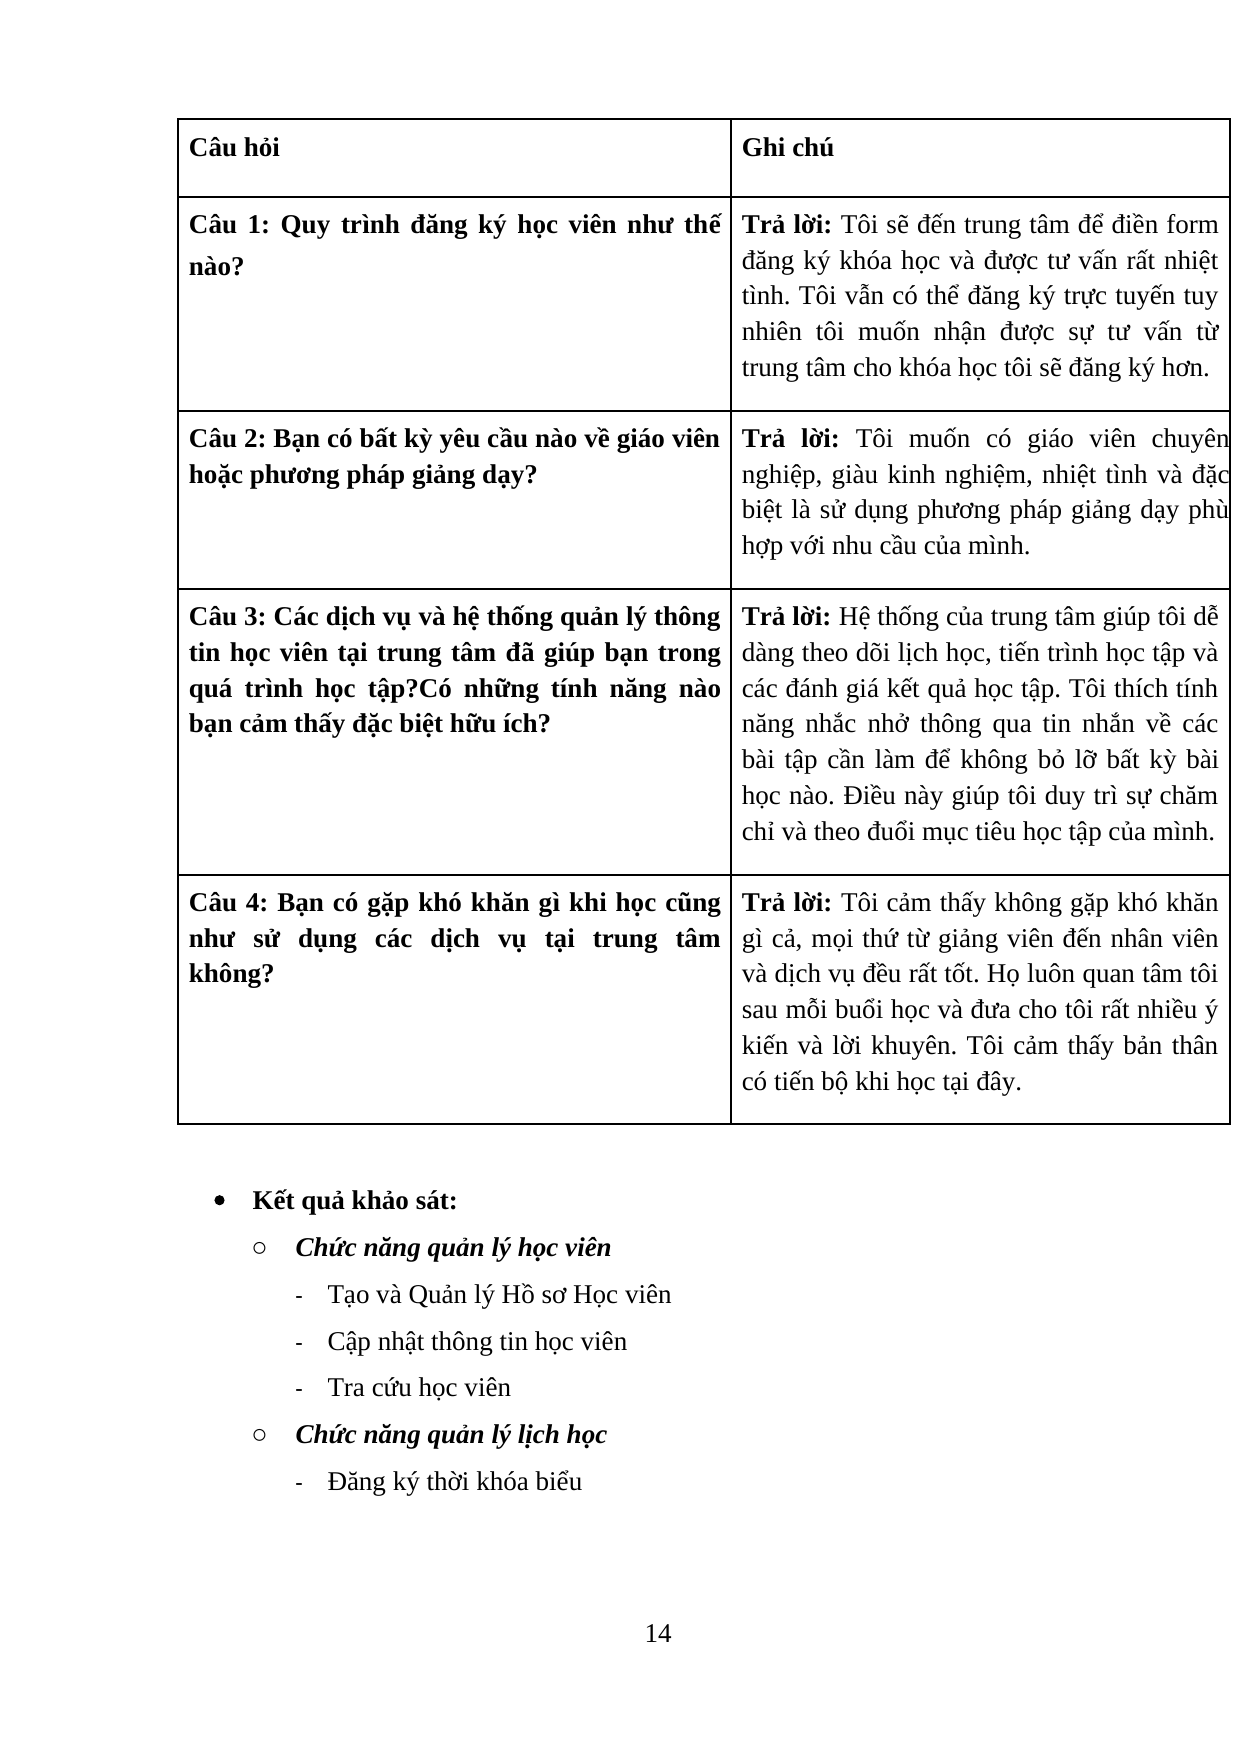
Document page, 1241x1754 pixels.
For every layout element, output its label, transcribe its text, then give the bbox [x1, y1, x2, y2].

list Đăng ký thời khóa biểu [252, 1465, 1122, 1496]
list Chức năng quản lý học viên [251, 1231, 1122, 1263]
list Cập nhật thông tin học viên [252, 1325, 1122, 1356]
list Tra cứu học viên [252, 1372, 1122, 1403]
list Tạo và Quản lý Hồ sơ Học viên [252, 1278, 1122, 1309]
list Kết quả khảo sát: [215, 1184, 1122, 1216]
list Chức năng quản lý lịch học [251, 1418, 1122, 1449]
